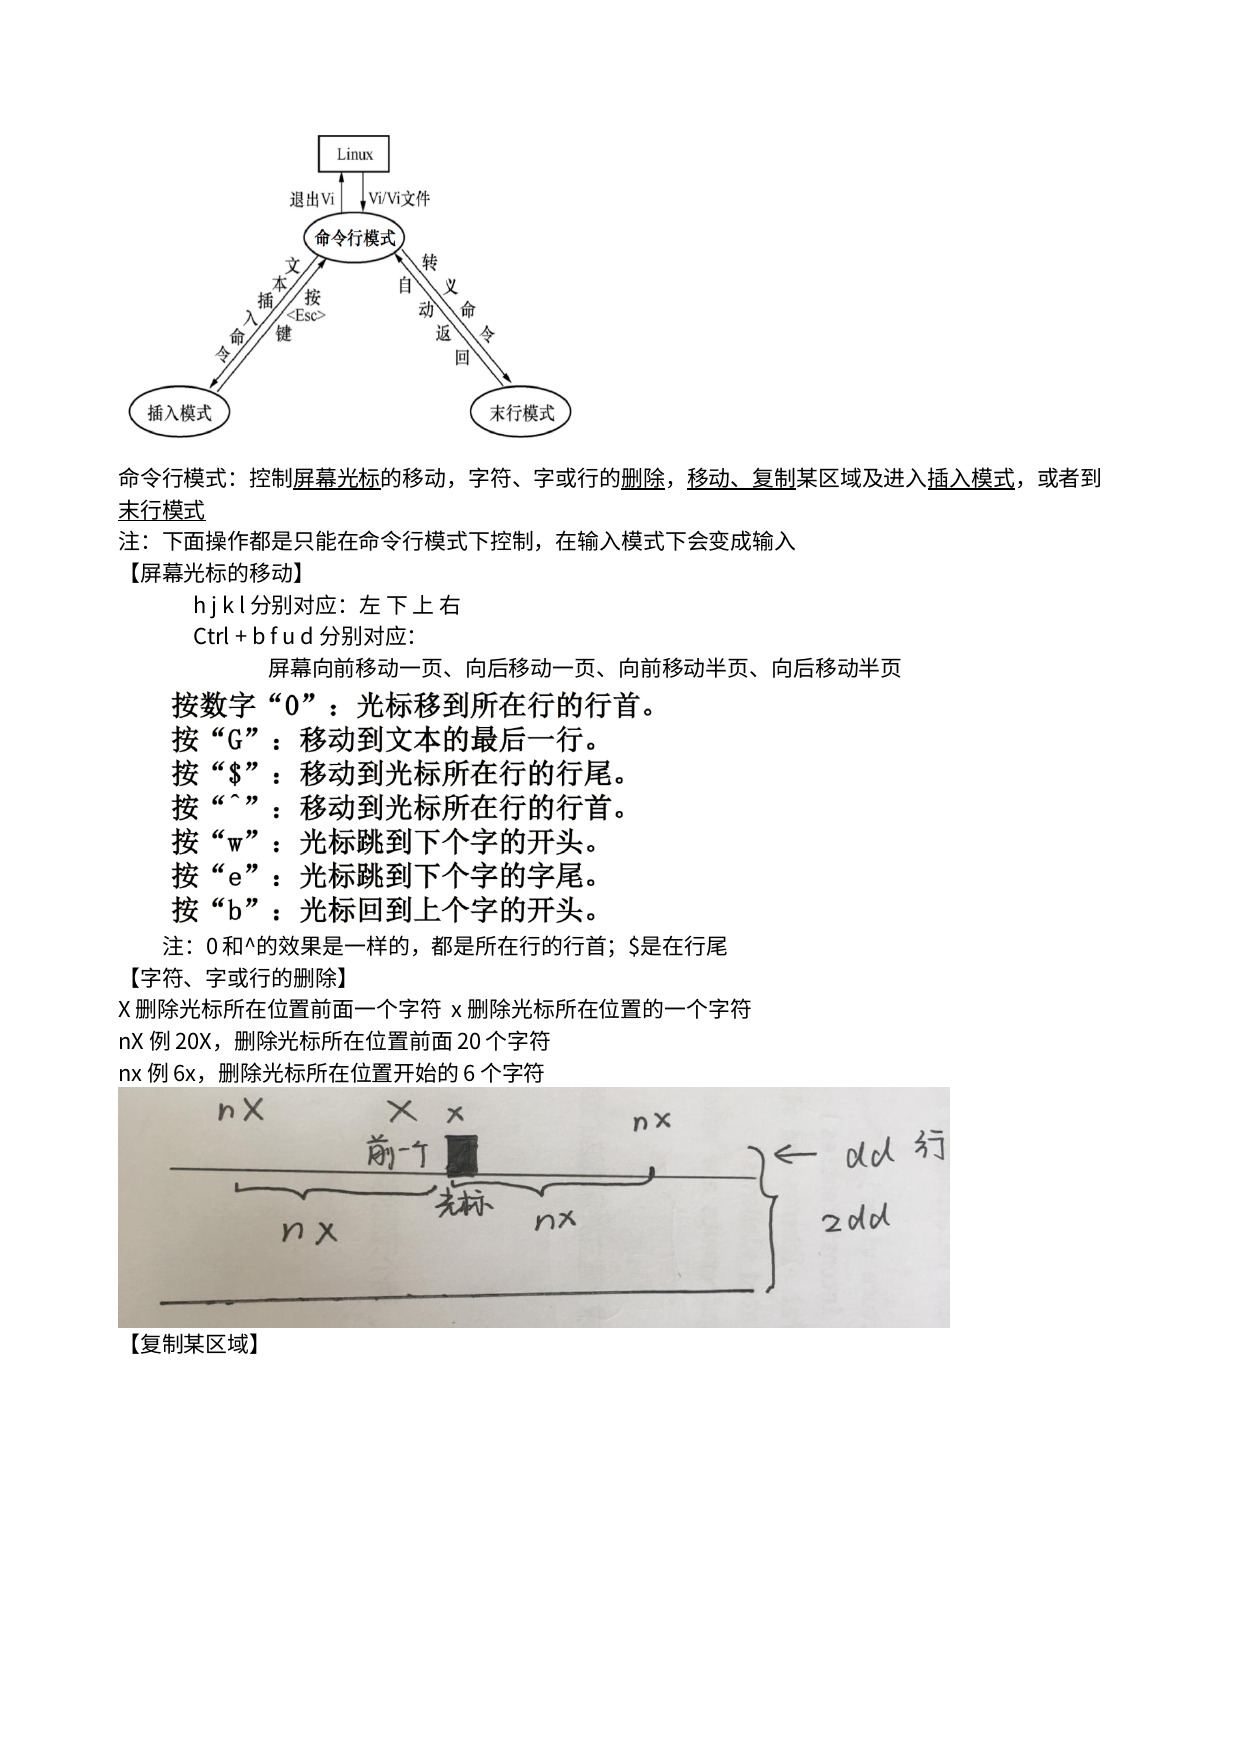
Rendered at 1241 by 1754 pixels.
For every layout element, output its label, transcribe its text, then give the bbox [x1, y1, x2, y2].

text h j k l分别对应：左 下 上 右 [118, 588, 1122, 619]
text Ctrl + b f u d 分别对应： [118, 619, 1122, 651]
text 【复制某区域】 [118, 1327, 1122, 1359]
text 注：下面操作都是只能在命令行模式下控制，在输入模式下会变成输入 [118, 524, 1122, 556]
text 【屏幕光标的移动】 [118, 556, 1122, 588]
text 命令行模式：控制屏幕光标的移动，字符、字或行的删除，移动、复制某区域及进入插入模式，或者到末行模式 [118, 461, 1122, 524]
text 屏幕向前移动一页、向后移动一页、向前移动半页、向后移动半页 [193, 651, 1122, 683]
text 注：0和^的效果是一样的，都是所在行的行首；$是在行尾 [118, 929, 1122, 961]
text X 删除光标所在位置前面一个字符 x 删除光标所在位置的一个字符 [118, 992, 1122, 1024]
picture [118, 1087, 950, 1328]
text 【字符、字或行的删除】 [118, 961, 1122, 992]
picture [118, 118, 608, 461]
text nx 例6x，删除光标所在位置开始的6个字符 [118, 1056, 1122, 1087]
text nX 例20X，删除光标所在位置前面20个字符 [118, 1024, 1122, 1056]
picture [152, 682, 661, 929]
